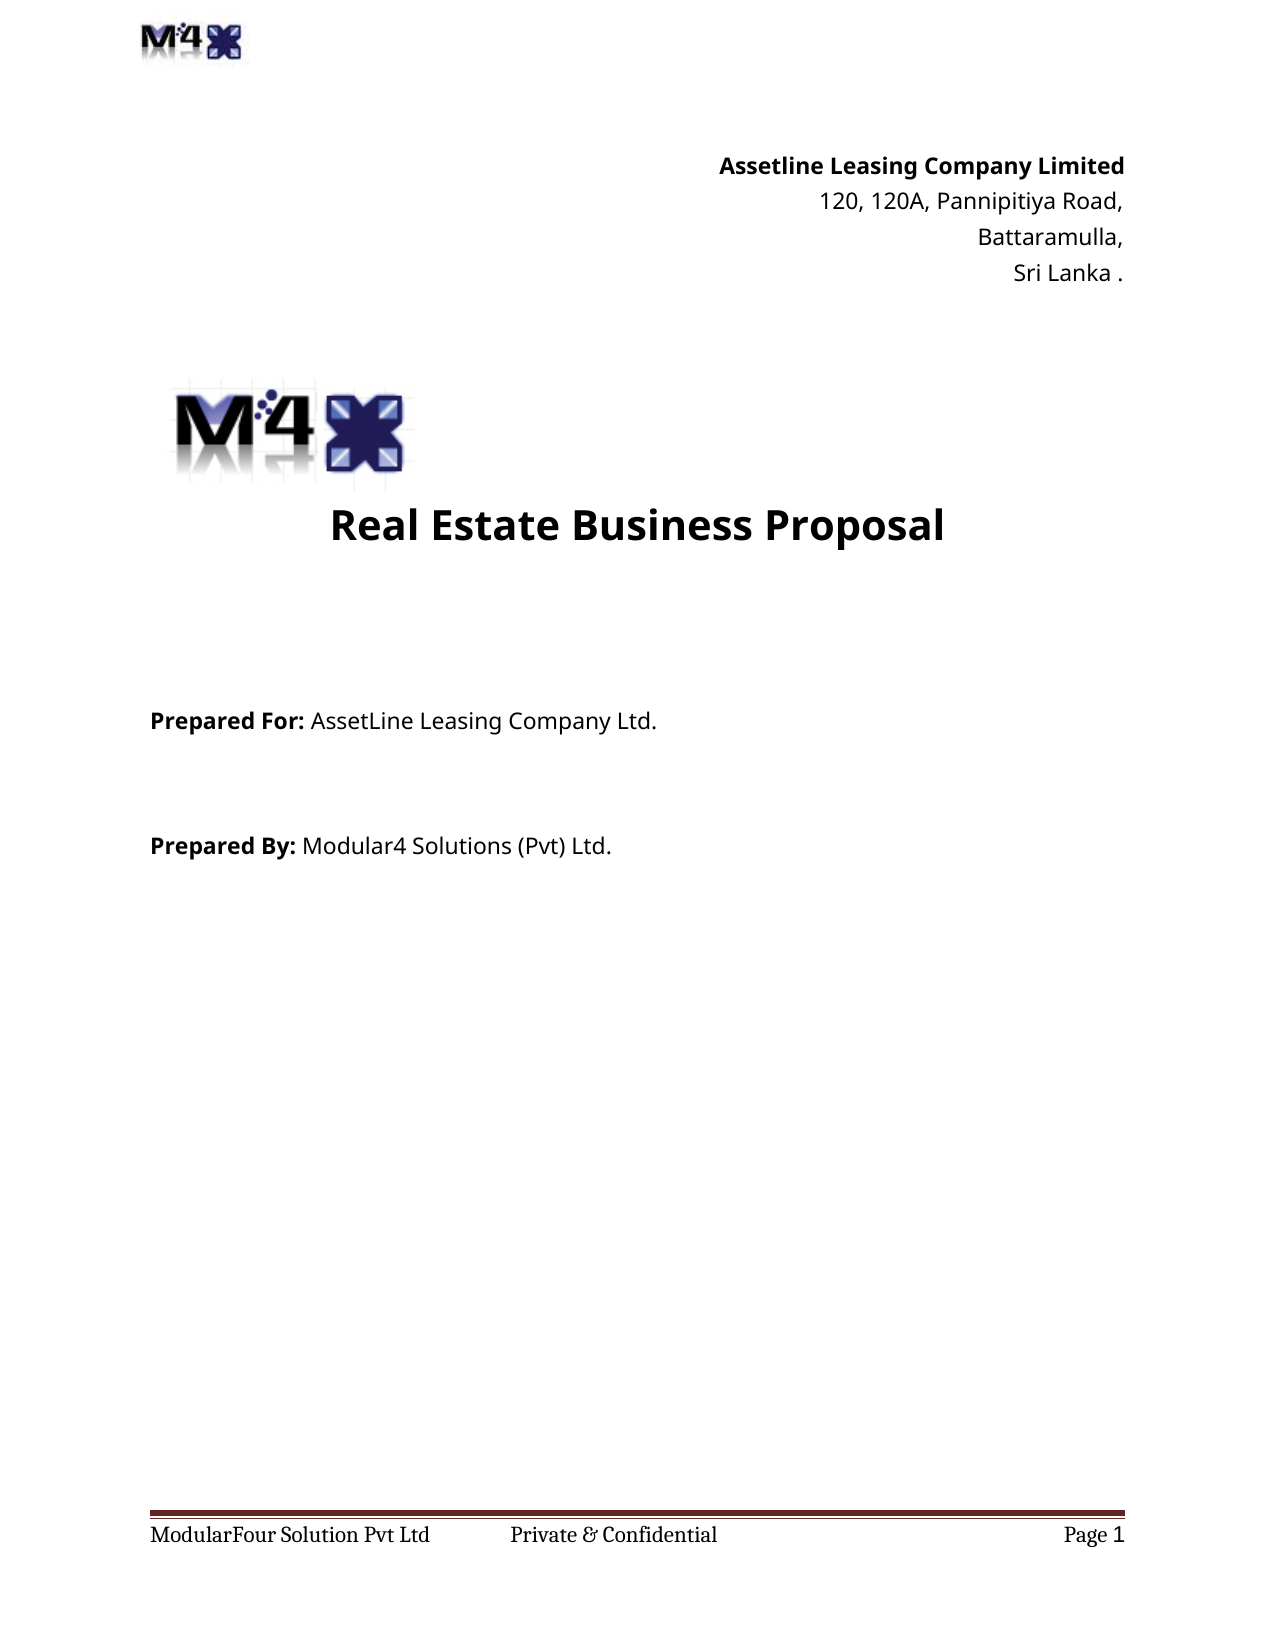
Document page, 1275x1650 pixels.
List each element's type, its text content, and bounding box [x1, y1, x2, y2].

text Real Estate Business Proposal [150, 496, 1125, 553]
table_header Assetline Leasing Company Limited [150, 150, 1125, 185]
table_cell 120, 120A, Pannipitiya Road, Battaramulla, Sri Lanka . [150, 185, 1123, 292]
picture [130, 12, 249, 68]
picture [150, 363, 421, 492]
text Prepared For: AssetLine Leasing Company Ltd. [150, 705, 1125, 736]
text Prepared By: Modular4 Solutions (Pvt) Ltd. [150, 830, 1125, 861]
